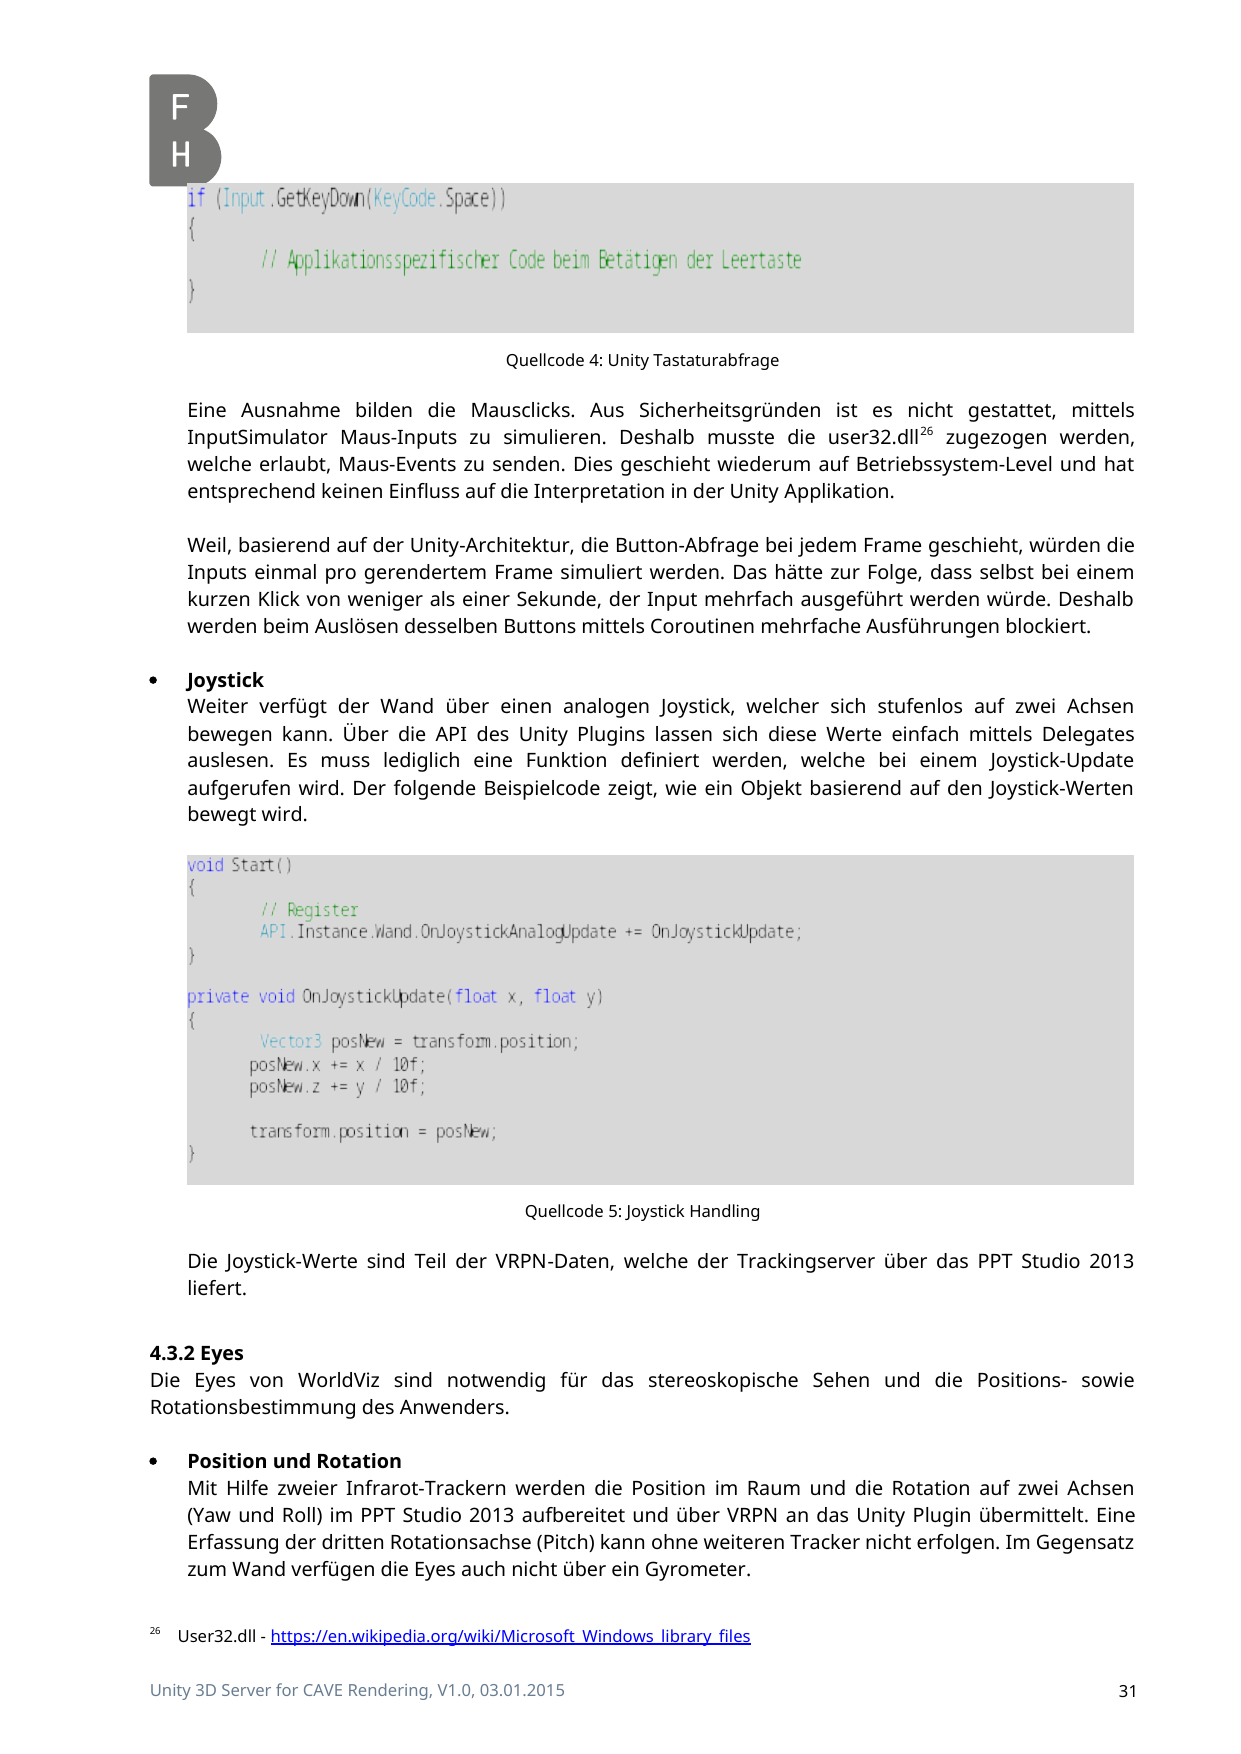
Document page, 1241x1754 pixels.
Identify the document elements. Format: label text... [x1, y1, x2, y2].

text Weiter verfügt der Wand über einen analogen Joystick, welcher sich stufenlos auf zwei Achsen bewegen kann. Über die API des Unity Plugins lassen sich diese Werte einfach mittels Delegates auslesen. Es muss lediglich eine Funktion definiert werden, welche bei einem Joystick-Update aufgerufen wird. Der folgende Beispielcode zeigt, wie ein Objekt basierend auf den Joystick-Werten bewegt wird. [187, 693, 1136, 828]
subtitle Eyes [149, 1339, 1136, 1366]
list Position und Rotation [149, 1447, 1136, 1474]
list Joystick [149, 666, 1136, 693]
text Eine Ausnahme bilden die Mausclicks. Aus Sicherheitsgründen ist es nicht gestattet, mittels InputSimulator Maus-Inputs zu simulieren. Deshalb musste die user32.dll zugezogen werden, welche erlaubt, Maus-Events zu senden. Dies geschieht wiederum auf Betriebssystem-Level und hat entsprechend keinen Einfluss auf die Interpretation in der Unity Applikation. [187, 396, 1136, 504]
text Quellcode 4: Unity Tastaturabfrage [149, 346, 1136, 371]
text Weil, basierend auf der Unity-Architektur, die Button-Abfrage bei jedem Frame geschieht, würden die Inputs einmal pro gerendertem Frame simuliert werden. Das hätte zur Folge, dass selbst bei einem kurzen Klick von weniger als einer Sekunde, der Input mehrfach ausgeführt werden würde. Deshalb werden beim Auslösen desselben Buttons mittels Coroutinen mehrfache Ausführungen blockiert. [187, 531, 1136, 639]
text Die Eyes von WorldViz sind notwendig für das stereoskopische Sehen und die Positions- sowie Rotationsbestimmung des Anwenders. [149, 1366, 1136, 1420]
text Quellcode 5: Joystick Handling [149, 1197, 1136, 1223]
text Die Joystick-Werte sind Teil der VRPN-Daten, welche der Trackingserver über das PPT Studio 2013 liefert. [187, 1248, 1136, 1302]
text Mit Hilfe zweier Infrarot-Trackern werden die Position im Raum und die Rotation auf zwei Achsen (Yaw und Roll) im PPT Studio 2013 aufbereitet und über VRPN an das Unity Plugin übermittelt. Eine Erfassung der dritten Rotationsachse (Pitch) kann ohne weiteren Tracker nicht erfolgen. Im Gegensatz zum Wand verfügen die Eyes auch nicht über ein Gyrometer. [187, 1474, 1136, 1582]
